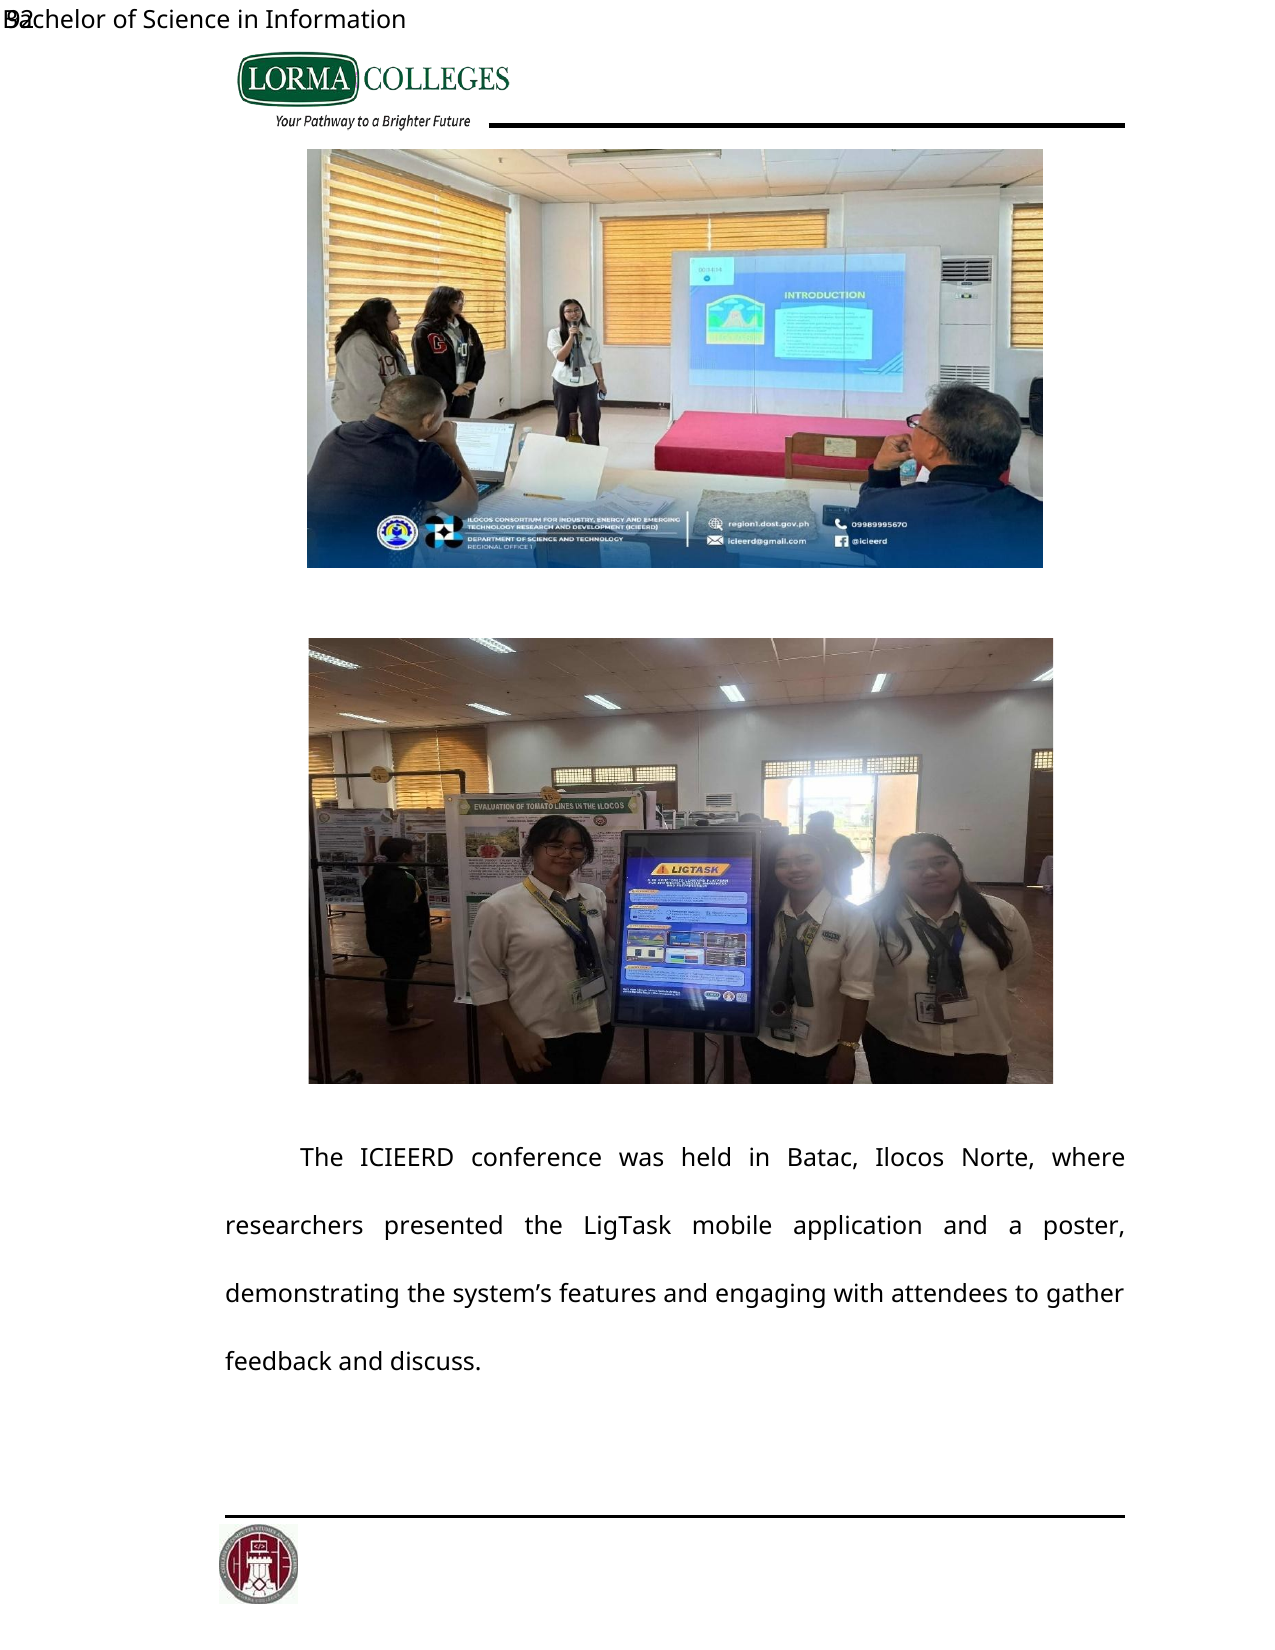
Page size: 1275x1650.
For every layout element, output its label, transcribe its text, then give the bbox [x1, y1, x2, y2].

picture [219, 1524, 298, 1604]
picture [308, 638, 1054, 1084]
picture [225, 41, 1043, 568]
text The ICIEERD conference was held in Batac, Ilocos Norte, where researchers presented the LigTask mobile application and a poster, demonstrating the system’s features and engaging with attendees to gather feedback and discuss. [225, 1139, 1125, 1378]
